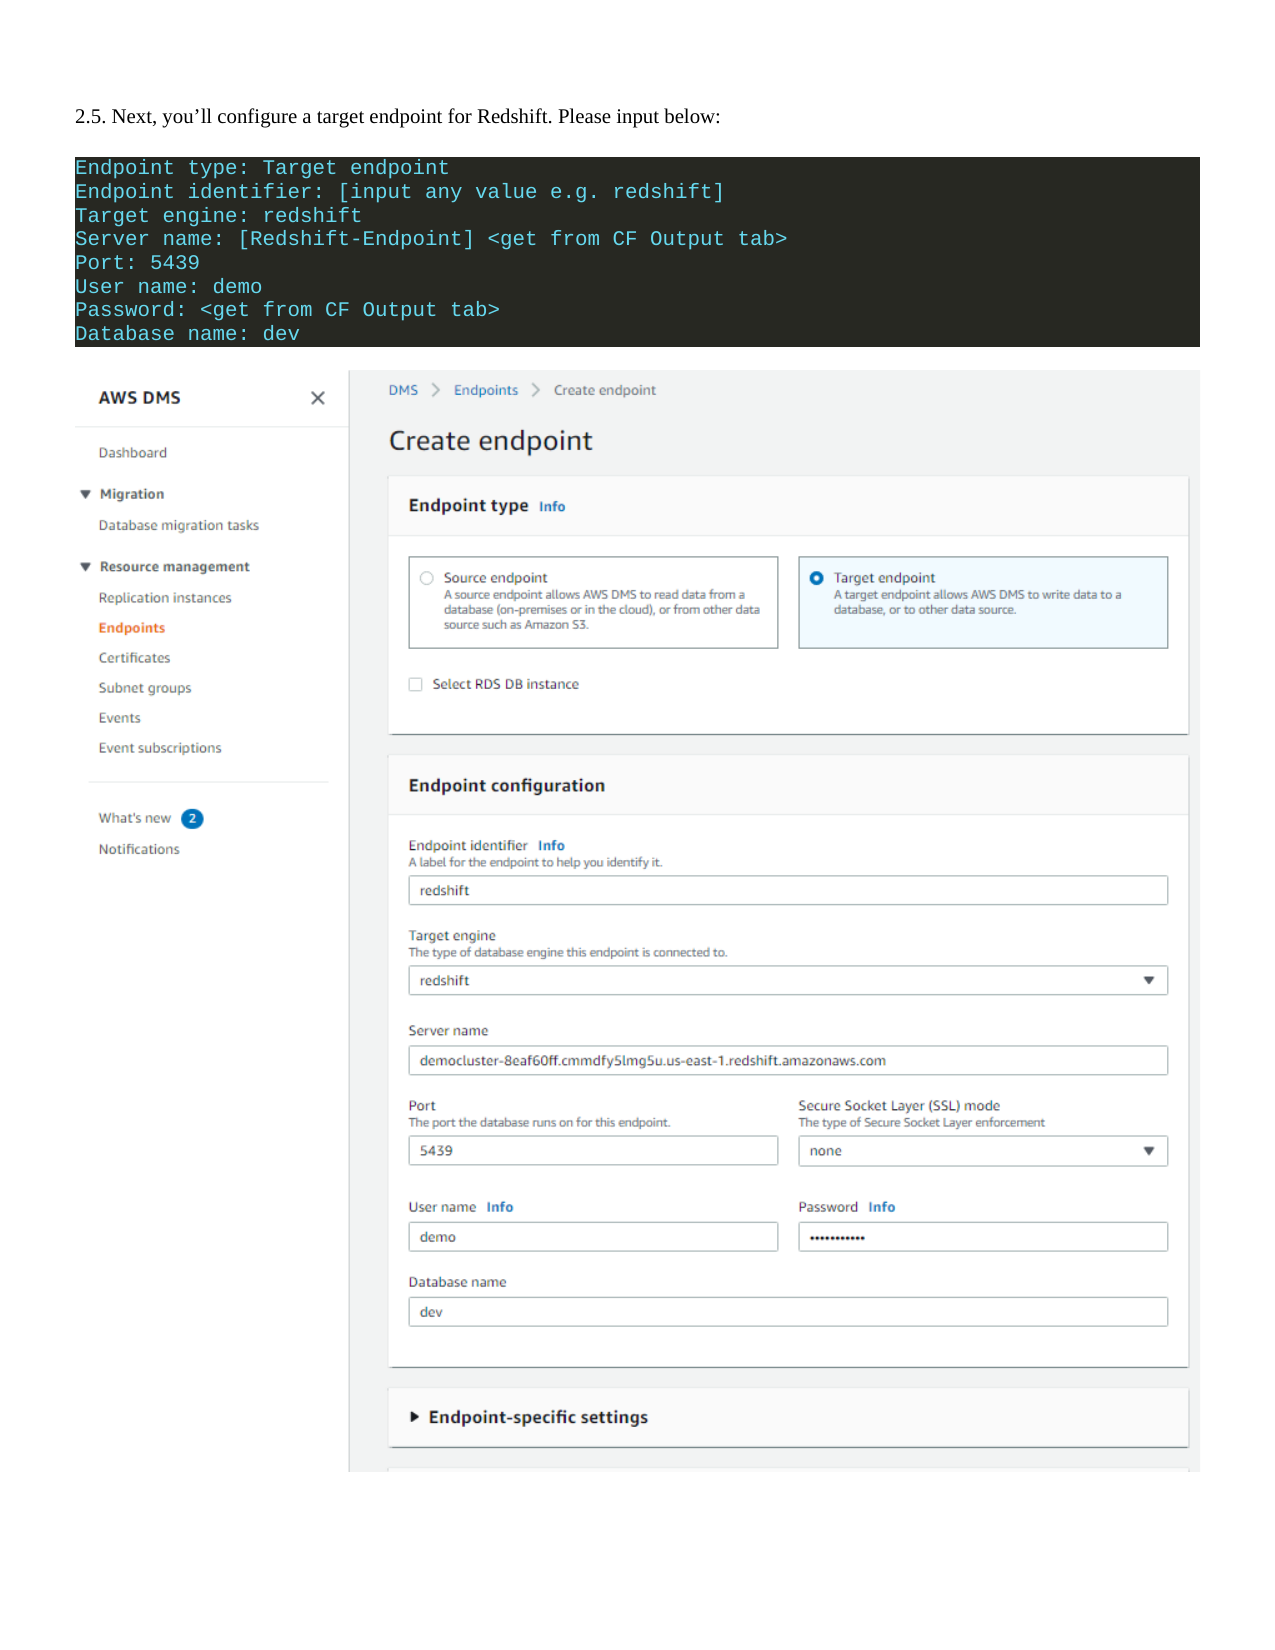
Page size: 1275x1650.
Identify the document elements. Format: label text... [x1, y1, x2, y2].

text User name: demo [75, 276, 1200, 299]
text Endpoint identifier: [input any value e.g. redshift] [75, 181, 1200, 205]
picture [75, 370, 1200, 1472]
text 2.5. Next, you’ll configure a target endpoint for Redshift. Please input below: [75, 104, 1200, 128]
text Database name: dev [75, 323, 1200, 347]
text Password: <get from CF Output tab> [75, 299, 1200, 323]
text Endpoint type: Target endpoint [75, 157, 1200, 181]
text Server name: [Redshift-Endpoint] <get from CF Output tab> [75, 228, 1200, 252]
text Port: 5439 [75, 252, 1200, 276]
text Target engine: redshift [75, 205, 1200, 228]
